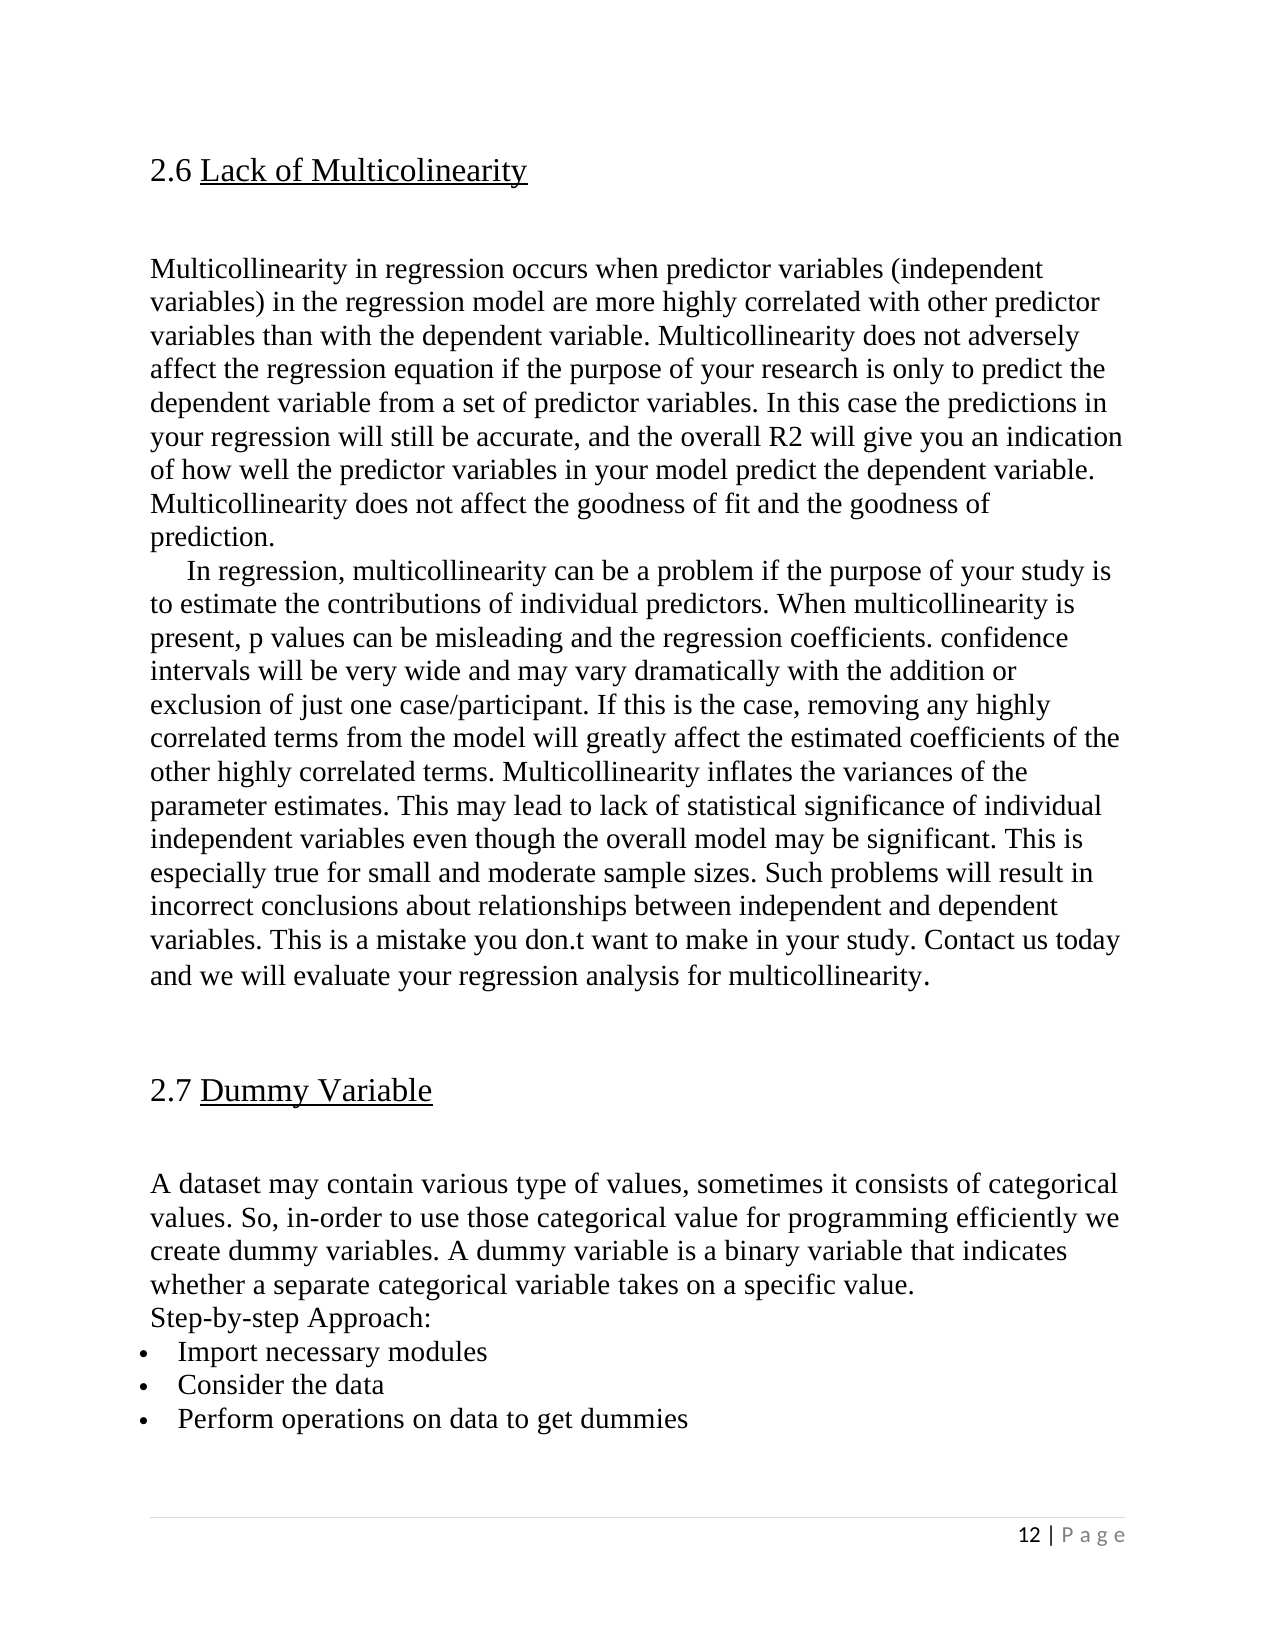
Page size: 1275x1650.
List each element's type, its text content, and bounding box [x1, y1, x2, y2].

text Multicollinearity in regression occurs when predictor variables (independent variables) in the regression model are more highly correlated with other predictor variables than with the dependent variable. Multicollinearity does not adversely affect the regression equation if the purpose of your research is only to predict the dependent variable from a set of predictor variables. In this case the predictions in your regression will still be accurate, and the overall R2 will give you an indication of how well the predictor variables in your model predict the dependent variable. Multicollinearity does not affect the goodness of fit and the goodness of prediction. [150, 251, 1125, 553]
text In regression, multicollinearity can be a problem if the purpose of your study is to estimate the contributions of individual predictors. When multicollinearity is present, p values can be misleading and the regression coefficients. confidence intervals will be very wide and may vary dramatically with the addition or exclusion of just one case/participant. If this is the case, removing any highly correlated terms from the model will greatly affect the estimated coefficients of the other highly correlated terms. Multicollinearity inflates the variances of the parameter estimates. This may lead to lack of statistical significance of individual independent variables even though the overall model may be significant. This is especially true for small and moderate sample sizes. Such problems will result in incorrect conclusions about relationships between independent and dependent variables. This is a mistake you don.t want to make in your study. Contact us today and we will evaluate your regression analysis for multicollinearity. [150, 553, 1125, 994]
text A dataset may contain various type of values, sometimes it consists of categorical values. So, in-order to use those categorical value for programming efficiently we create dummy variables. A dummy variable is a binary variable that indicates whether a separate categorical variable takes on a specific value. [924, 1166, 1125, 1300]
list Consider the data [140, 1367, 1125, 1401]
list Import necessary modules [140, 1334, 1125, 1367]
text 2.7 Dummy Variable [150, 1070, 1125, 1109]
list Perform operations on data to get dummies [140, 1401, 1125, 1434]
text 2.6 Lack of Multicolinearity [150, 150, 1125, 188]
text Step-by-step Approach: [150, 1300, 1125, 1334]
